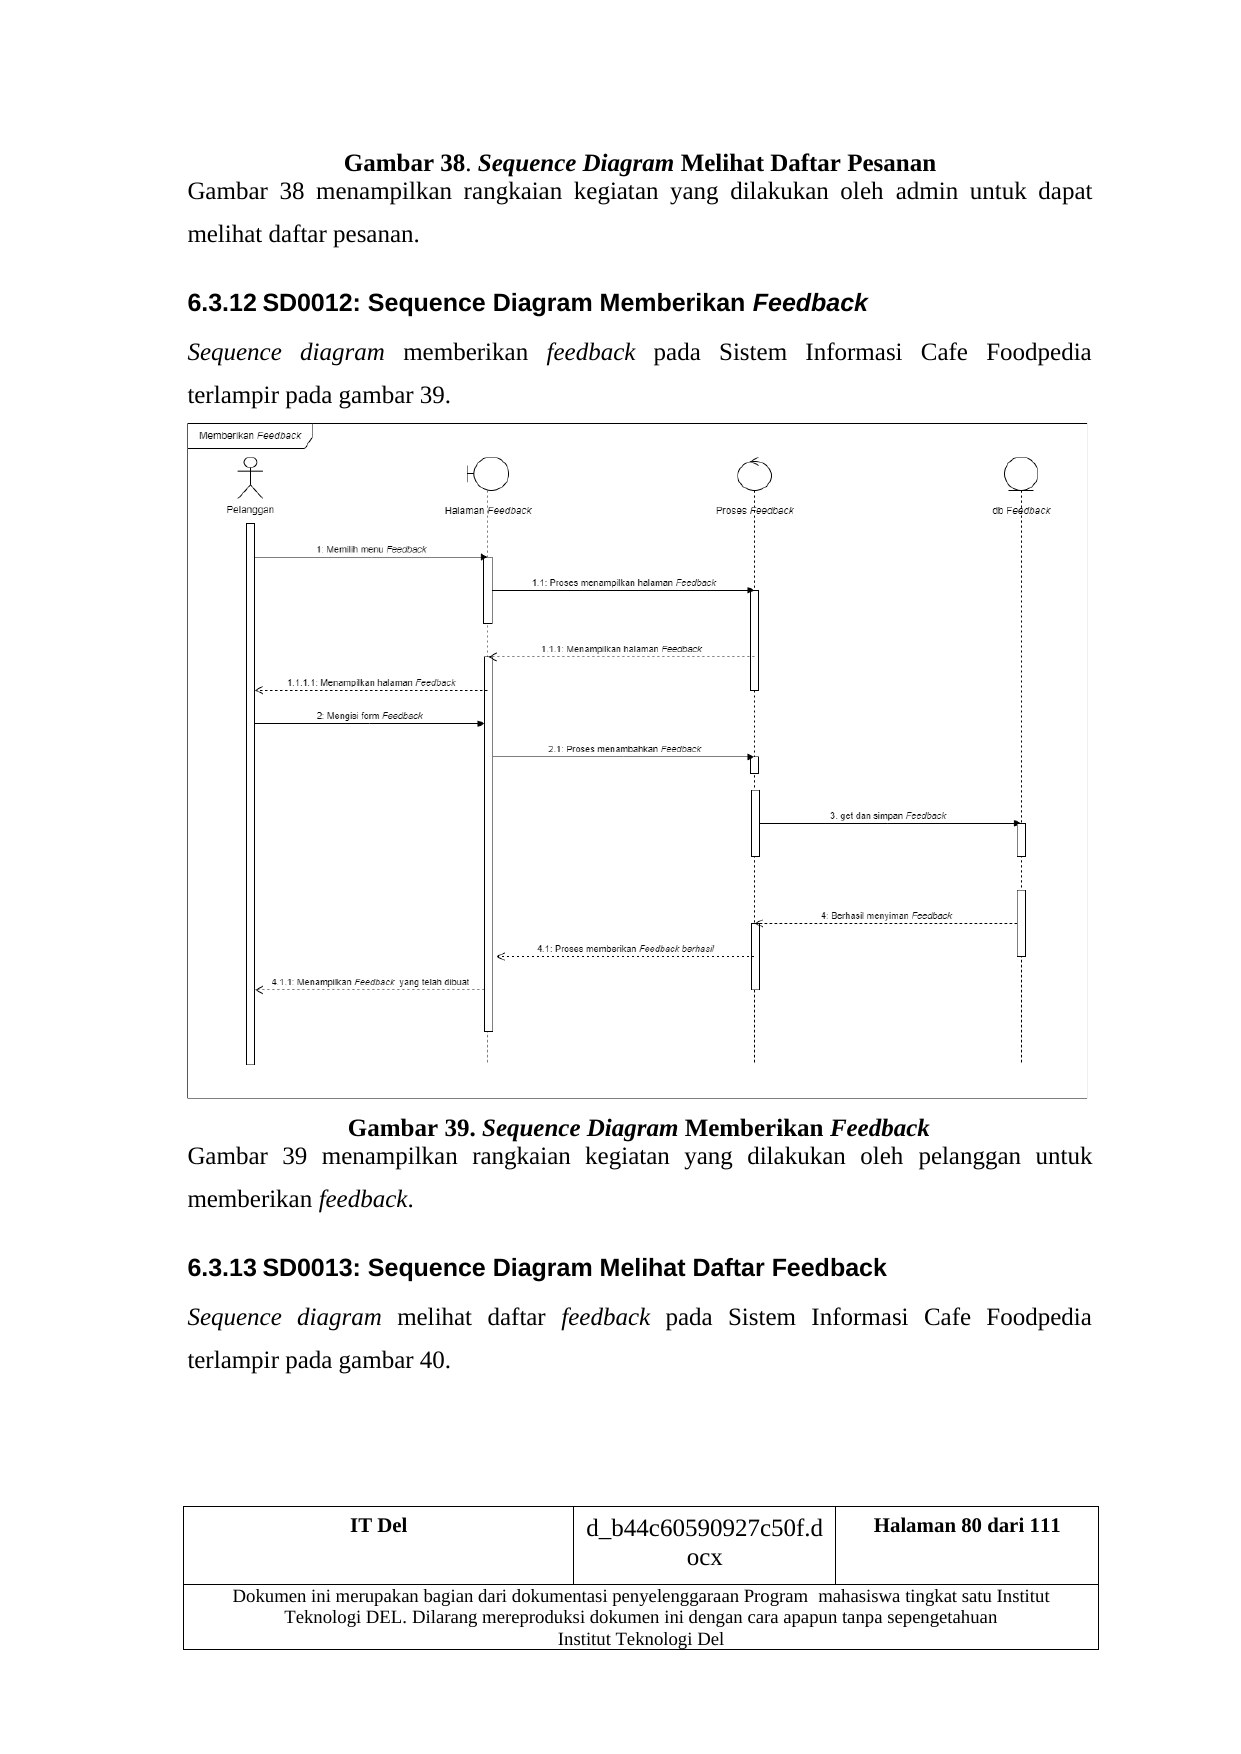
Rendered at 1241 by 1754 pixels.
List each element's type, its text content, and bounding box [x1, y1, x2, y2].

picture [187, 423, 1088, 1099]
subtitle SD0013: Sequence Diagram Melihat Daftar Feedback [187, 1253, 1092, 1281]
text Sequence diagram memberikan feedback pada Sistem Informasi Cafe Foodpedia terlampir pada gambar 39. [187, 337, 1092, 409]
text Gambar 38 menampilkan rangkaian kegiatan yang dilakukan oleh admin untuk dapat melihat daftar pesanan. [187, 176, 1092, 248]
subtitle SD0012: Sequence Diagram Memberikan Feedback [187, 288, 1092, 316]
text Gambar 39 menampilkan rangkaian kegiatan yang dilakukan oleh pelanggan untuk memberikan feedback. [187, 1141, 1092, 1213]
text Gambar 38. Sequence Diagram Melihat Daftar Pesanan [187, 148, 1092, 176]
text Gambar 39. Sequence Diagram Memberikan Feedback [187, 1113, 1092, 1141]
text Sequence diagram melihat daftar feedback pada Sistem Informasi Cafe Foodpedia terlampir pada gambar 40. [187, 1302, 1092, 1374]
